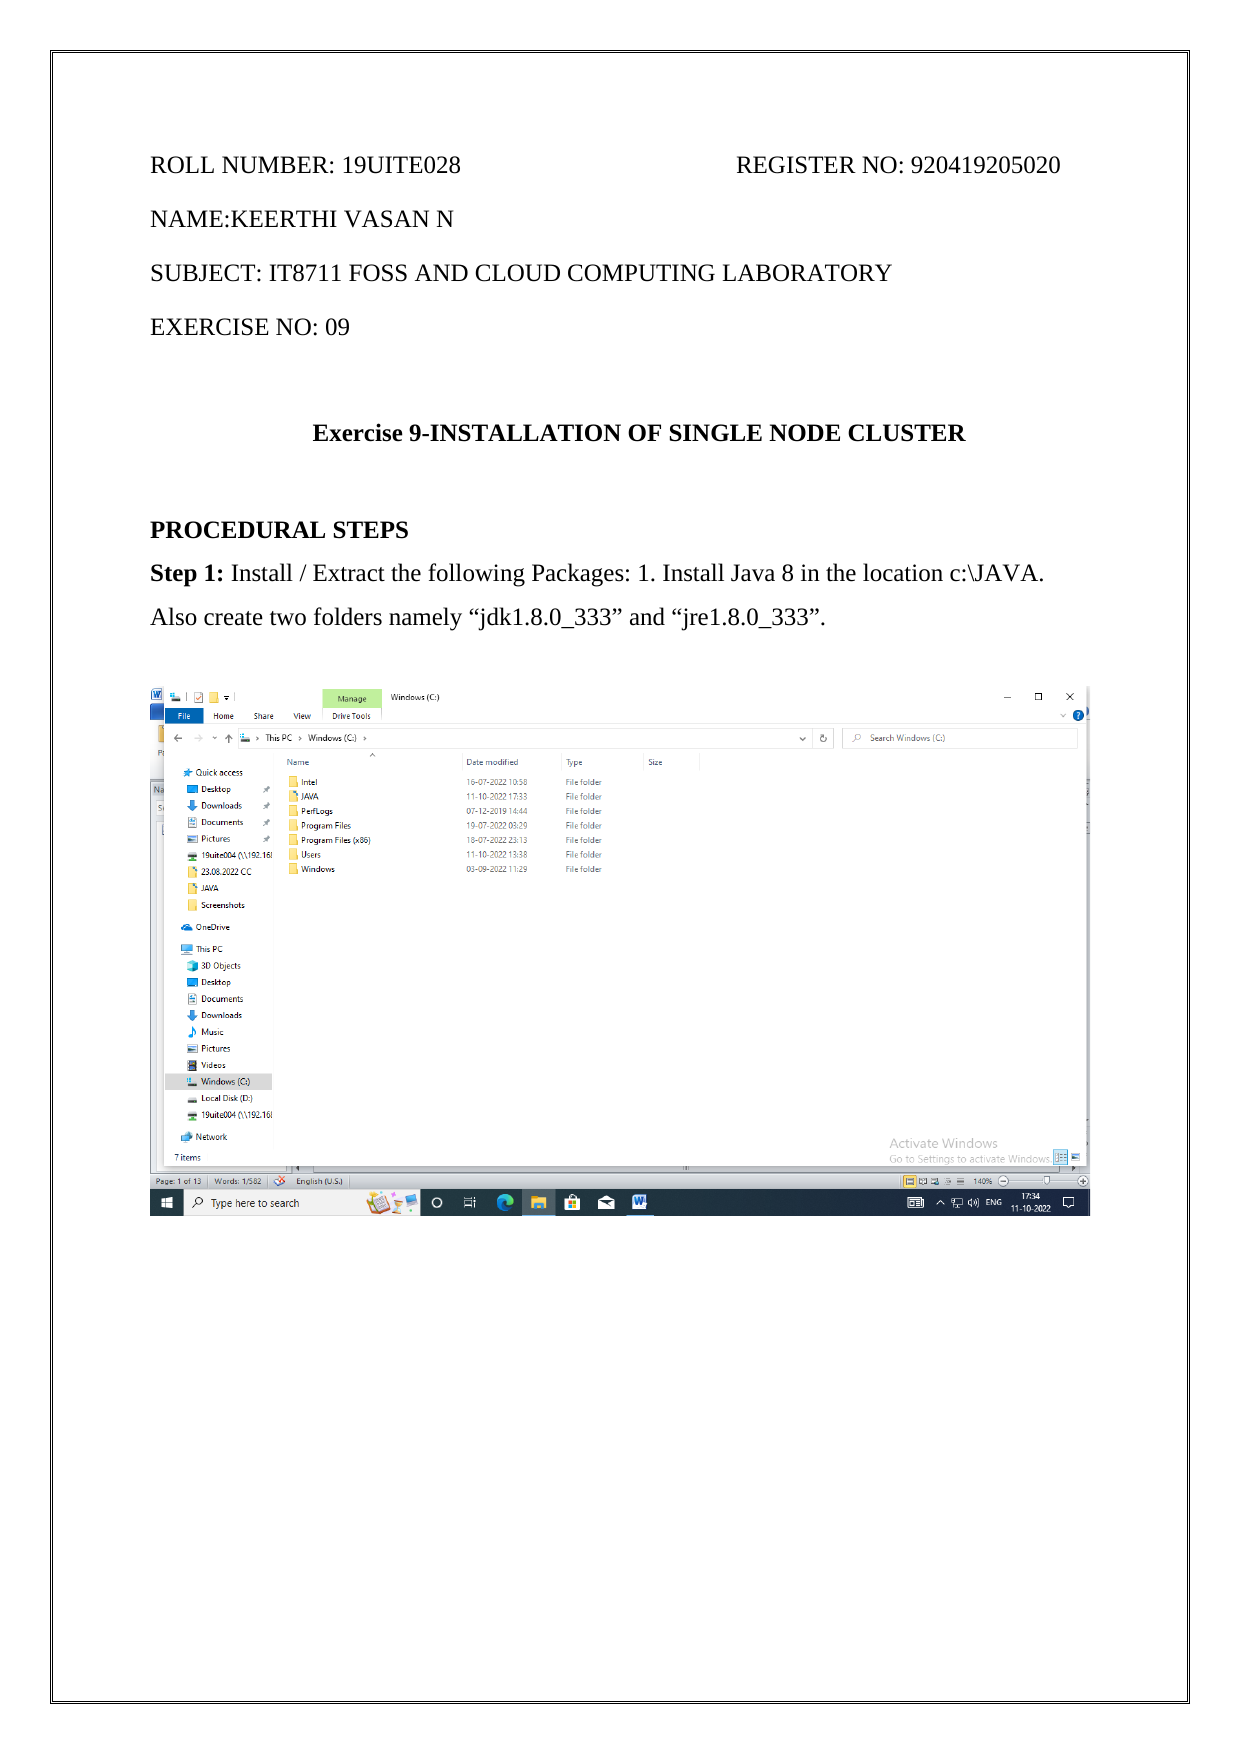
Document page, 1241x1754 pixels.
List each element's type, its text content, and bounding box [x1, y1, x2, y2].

text ROLL NUMBER: 19UITE028 REGISTER NO: 920419205020 [150, 150, 1090, 179]
text Exercise 9-INSTALLATION OF SINGLE NODE CLUSTER [150, 418, 1090, 447]
text SUBJECT: IT8711 FOSS AND CLOUD COMPUTING LABORATORY [150, 258, 1090, 286]
text PROCEDURAL STEPS [150, 515, 1090, 544]
text Step 1: Install / Extract the following Packages: 1. Install Java 8 in the location c:\JAVA. Also create two folders namely “jdk1.8.0_333” and “jre1.8.0_333”. [150, 558, 1090, 630]
text EXERCISE NO: 09 [150, 312, 1090, 340]
picture [150, 686, 1091, 1216]
text NAME:KEERTHI VASAN N [150, 204, 1090, 233]
